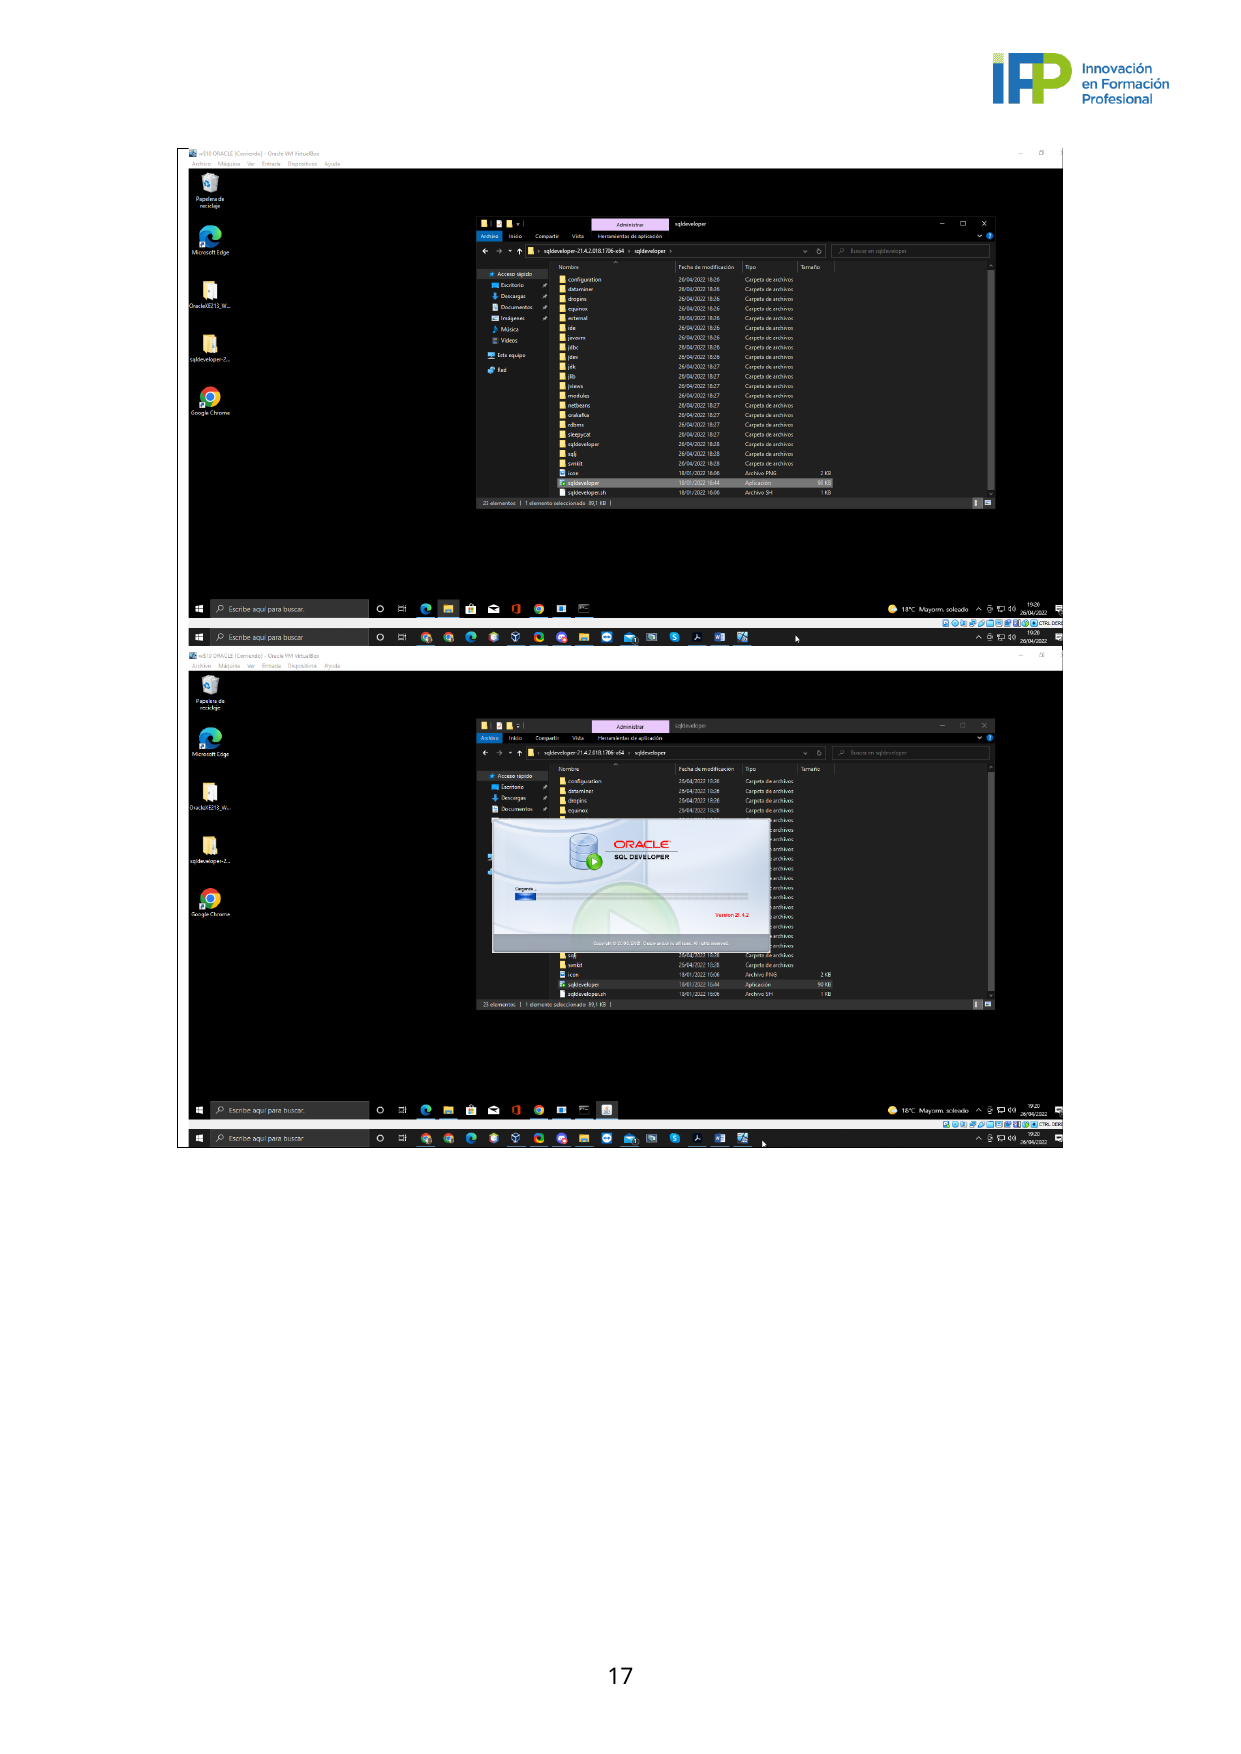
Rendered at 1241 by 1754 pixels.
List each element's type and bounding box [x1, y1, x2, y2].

picture [990, 53, 1172, 104]
picture [188, 148, 1063, 646]
picture [188, 650, 1063, 1147]
table_cell [178, 149, 1062, 1147]
